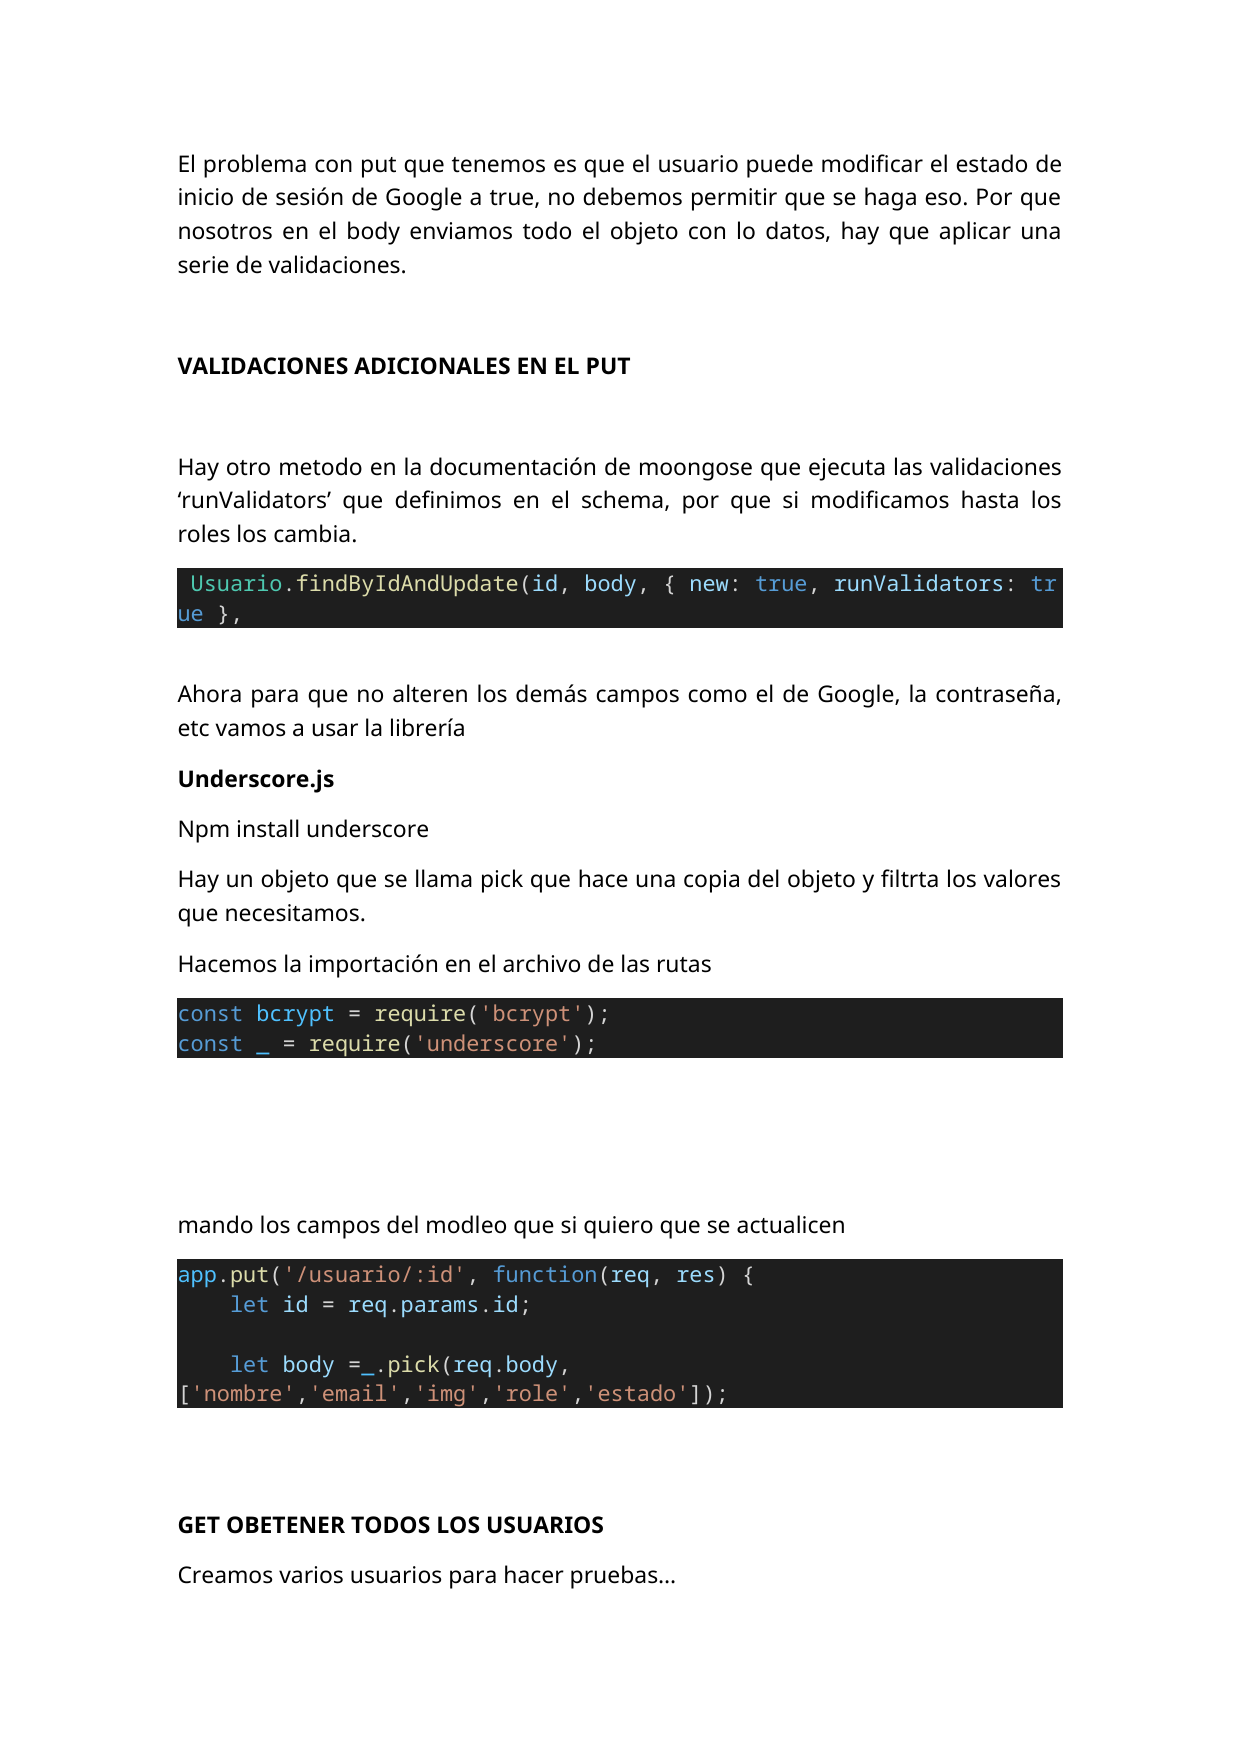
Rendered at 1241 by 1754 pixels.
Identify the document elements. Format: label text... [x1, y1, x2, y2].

text Hacemos la importación en el archivo de las rutas [177, 948, 1063, 979]
text let id = req.params.id; [177, 1289, 1063, 1319]
text El problema con put que tenemos es que el usuario puede modificar el estado de inicio de sesión de Google a true, no debemos permitir que se haga eso. Por que nosotros en el body enviamos todo el objeto con lo datos, hay que aplicar una serie de validaciones. [177, 148, 1063, 280]
text const _ = require('underscore'); [177, 1028, 1063, 1058]
text Underscore.js [177, 763, 1063, 794]
text app.put('/usuario/:id', function(req, res) { [177, 1259, 1063, 1289]
text Ahora para que no alteren los demás campos como el de Google, la contraseña, etc vamos a usar la librería [177, 678, 1063, 743]
text Hay un objeto que se llama pick que hace una copia del objeto y filtrta los valores que necesitamos. [177, 863, 1063, 928]
text mando los campos del modleo que si quiero que se actualicen [177, 1209, 1063, 1240]
text Npm install underscore [177, 813, 1063, 844]
text VALIDACIONES ADICIONALES EN EL PUT [177, 350, 1063, 381]
text const bcrypt = require('bcrypt'); [177, 998, 1063, 1028]
text GET OBETENER TODOS LOS USUARIOS [177, 1509, 1063, 1540]
text let body =_.pick(req.body, ['nombre','email','img','role','estado']); [177, 1349, 1063, 1408]
text Creamos varios usuarios para hacer pruebas… [177, 1559, 1063, 1591]
text Hay otro metodo en la documentación de moongose que ejecuta las validaciones ‘runValidators’ que definimos en el schema, por que si modificamos hasta los roles los cambia. [177, 451, 1063, 549]
text Usuario.findByIdAndUpdate(id, body, { new: true, runValidators: true }, [177, 568, 1063, 628]
